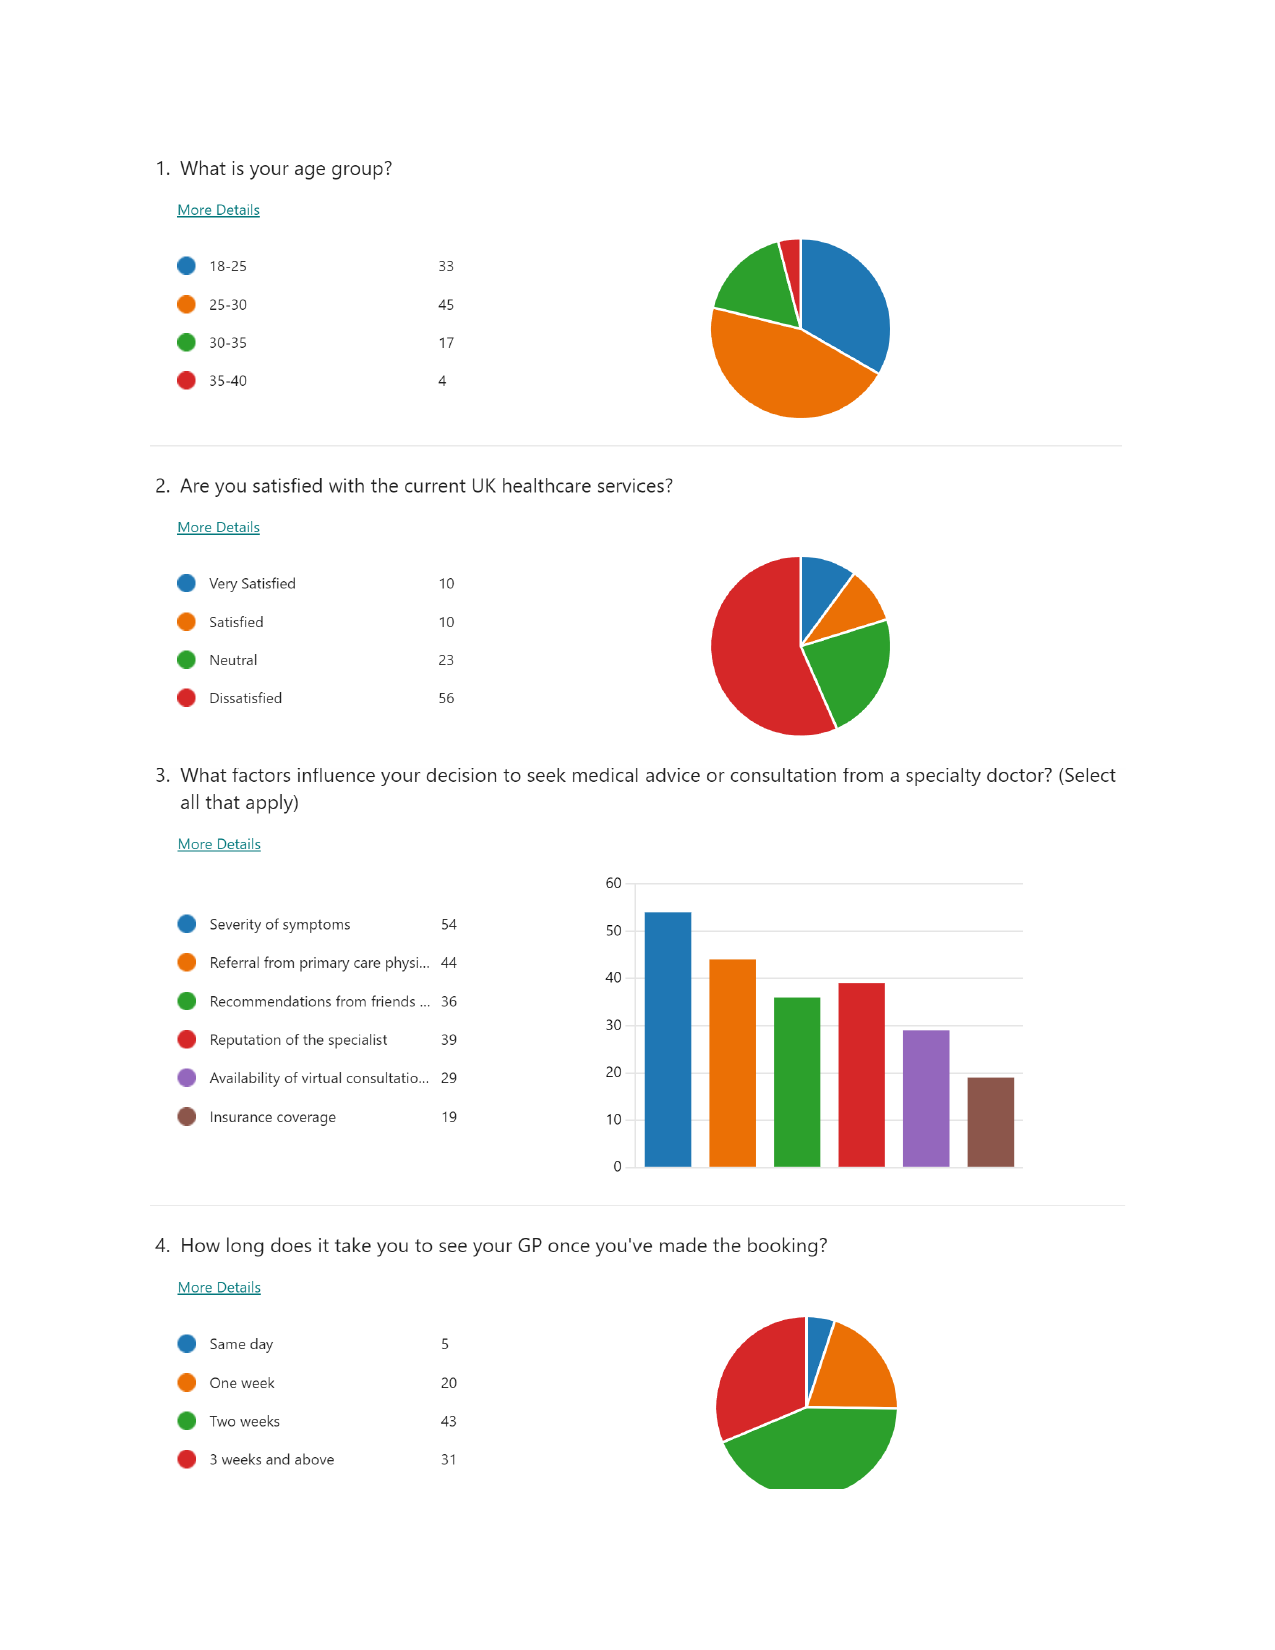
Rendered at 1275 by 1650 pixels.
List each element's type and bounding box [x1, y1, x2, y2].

picture [150, 150, 1125, 747]
picture [150, 768, 1125, 1489]
